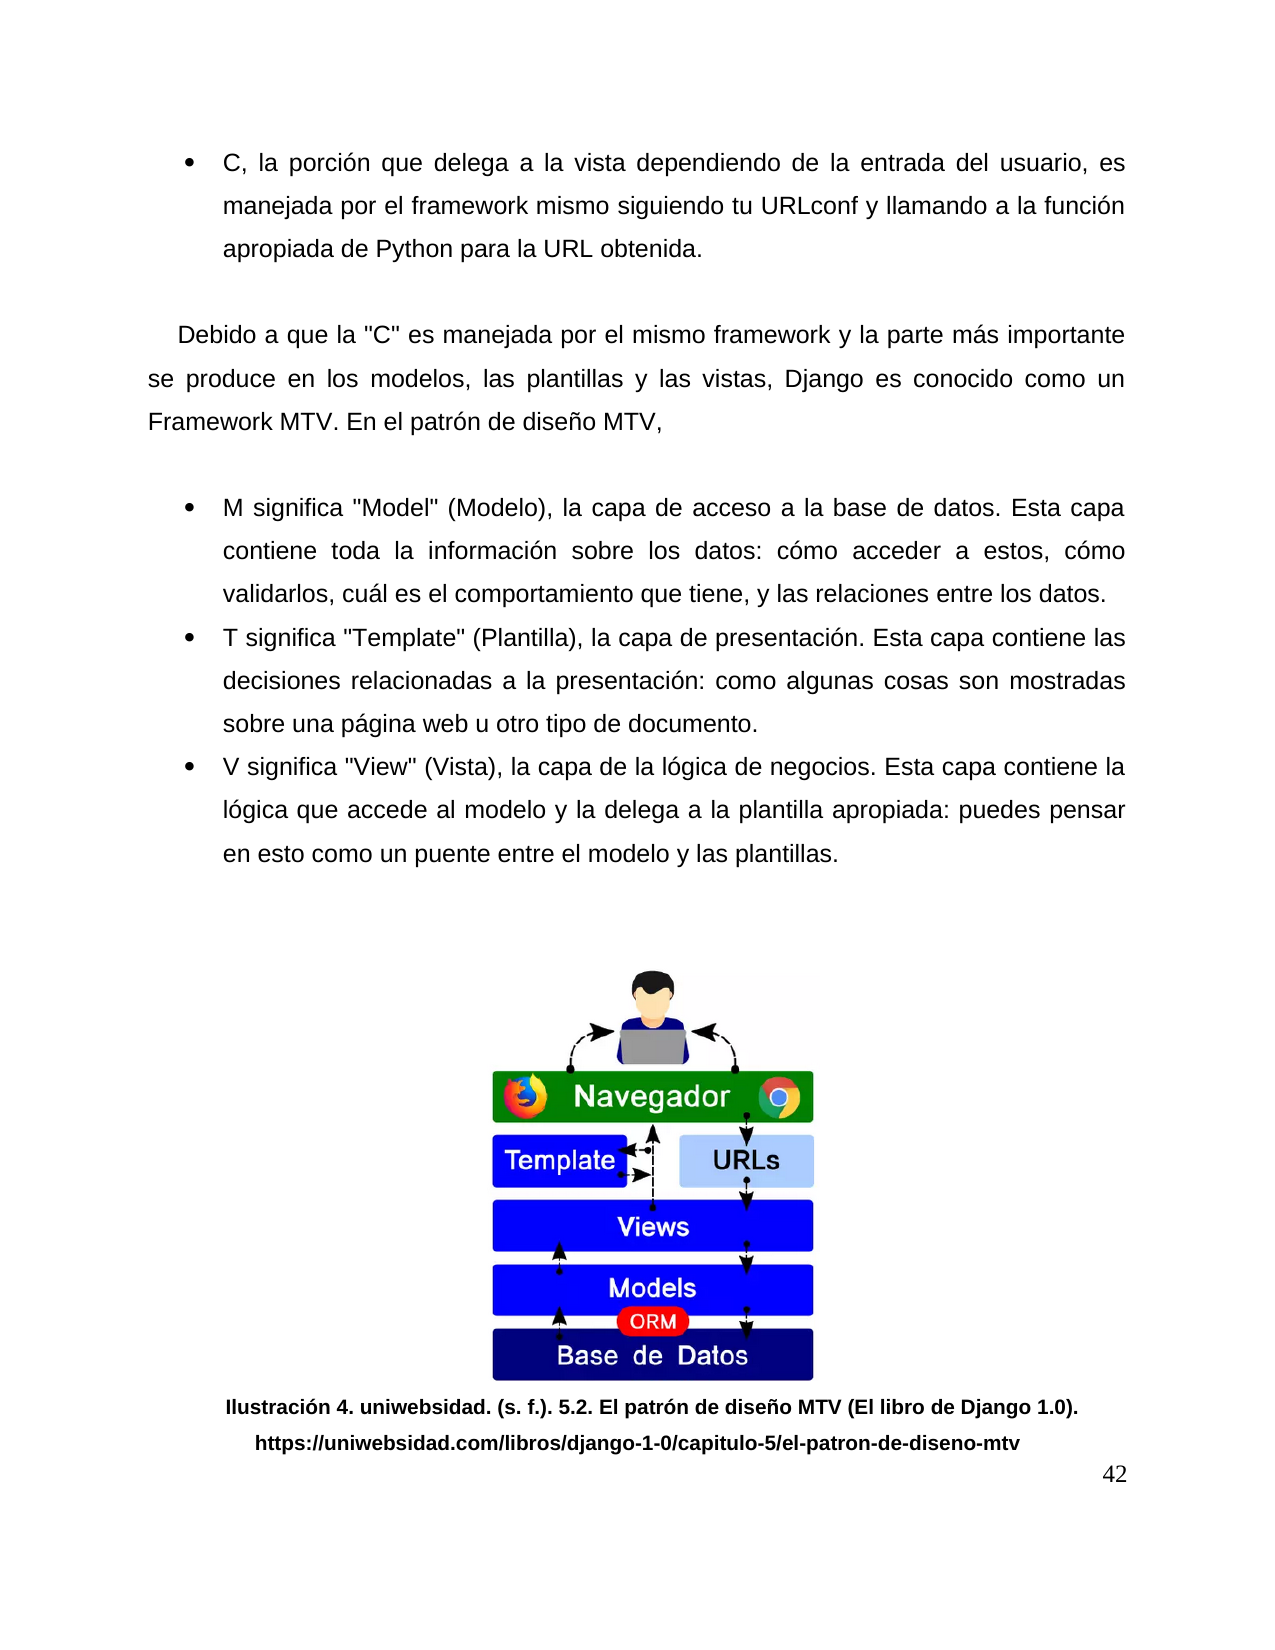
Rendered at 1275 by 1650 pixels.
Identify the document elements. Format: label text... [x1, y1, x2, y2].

list V significa "View" (Vista), la capa de la lógica de negocios. Esta capa contiene la lógica que accede al modelo y la delega a la plantilla apropiada: puedes pensar en esto como un puente entre el modelo y las plantillas. [185, 752, 1127, 867]
picture [484, 968, 821, 1381]
text Debido a que la "C" es manejada por el mismo framework y la parte más importante se produce en los modelos, las plantillas y las vistas, Django es conocido como un Framework MTV. En el patrón de diseño MTV, [148, 321, 1127, 436]
list T significa "Template" (Plantilla), la capa de presentación. Esta capa contiene las decisiones relacionadas a la presentación: como algunas cosas son mostradas sobre una página web u otro tipo de documento. [185, 623, 1127, 738]
list M significa "Model" (Modelo), la capa de acceso a la base de datos. Esta capa contiene toda la información sobre los datos: cómo acceder a estos, cómo validarlos, cuál es el comportamiento que tiene, y las relaciones entre los datos. [185, 493, 1127, 608]
list C, la porción que delega a la vista dependiendo de la entrada del usuario, es manejada por el framework mismo siguiendo tu URLconf y llamando a la función apropiada de Python para la URL obtenida. [185, 148, 1127, 263]
text Ilustración 4. uniwebsidad. (s. f.). 5.2. El patrón de diseño MTV (El libro de Django 1.0). https://uniwebsidad.com/libros/django-1-0/capitulo-5/el-patron-de-diseno-mtv [148, 1395, 1127, 1455]
